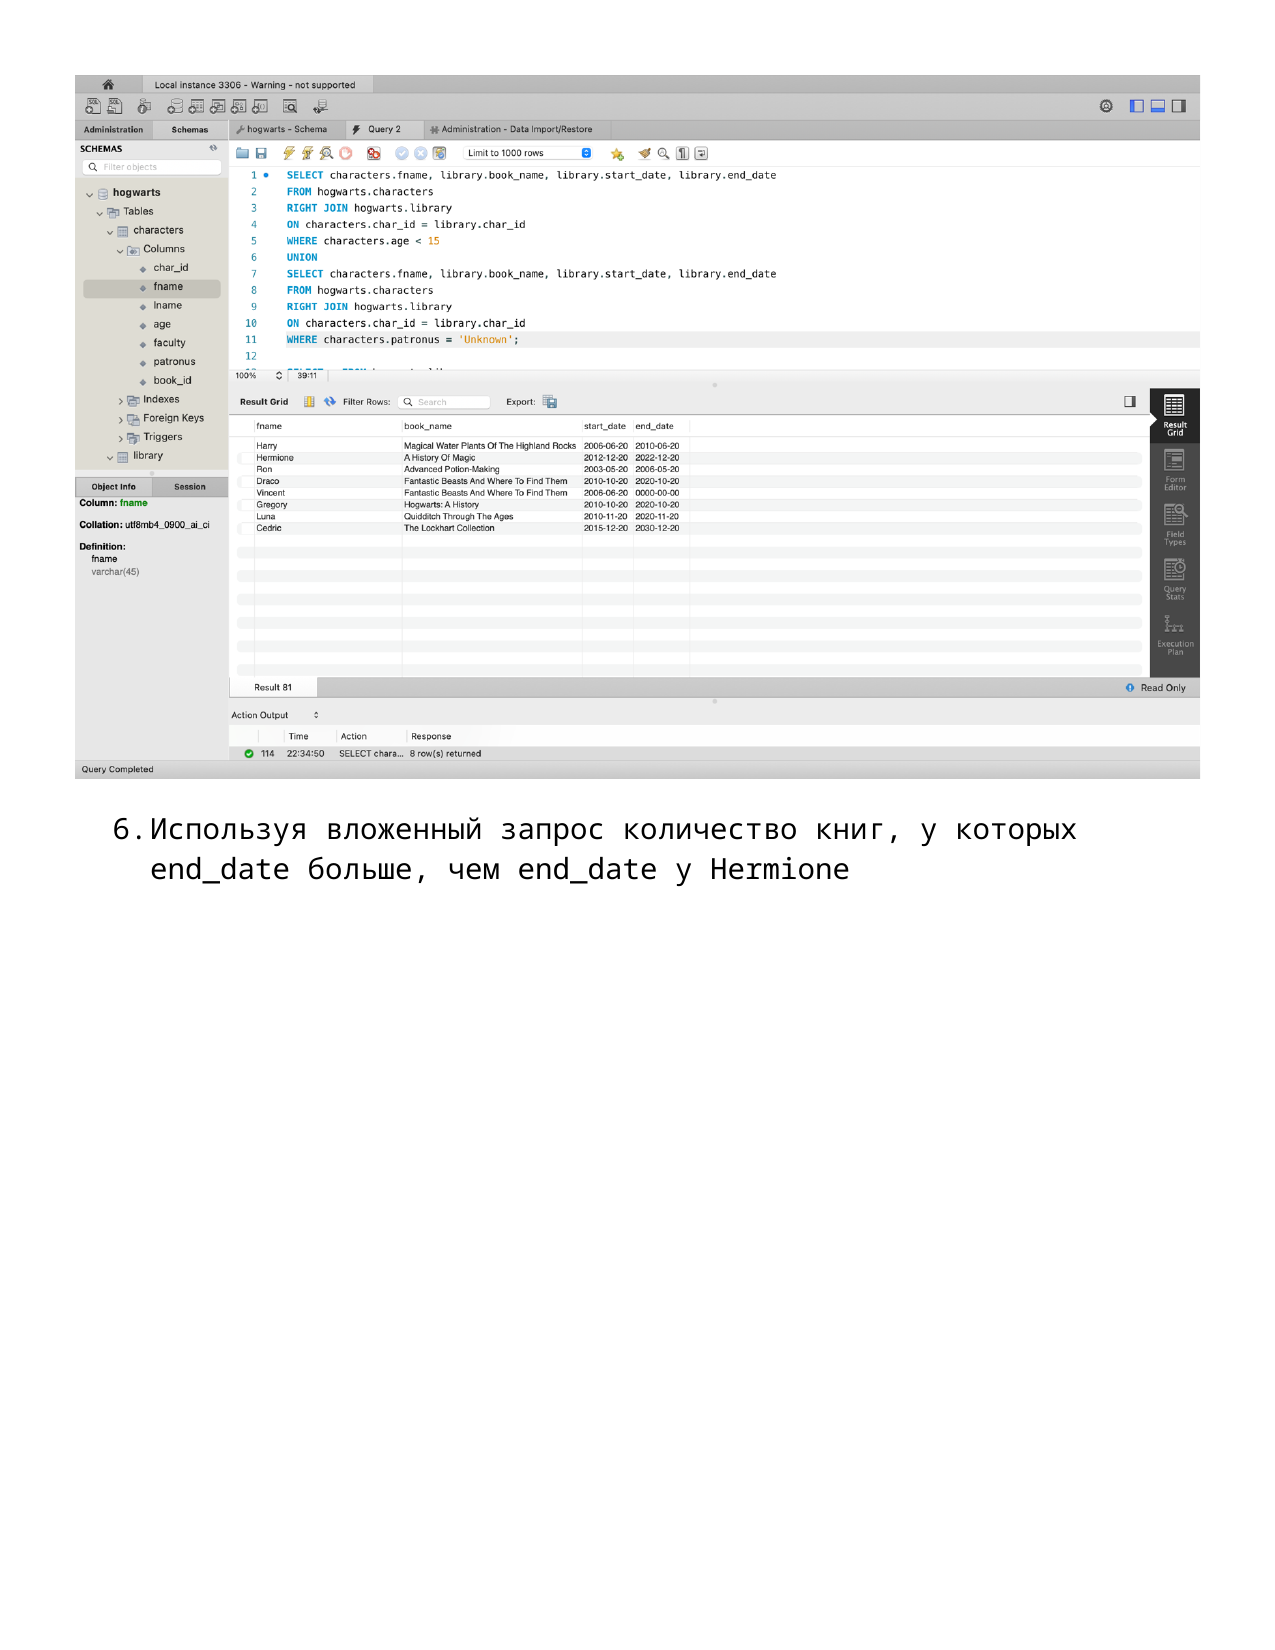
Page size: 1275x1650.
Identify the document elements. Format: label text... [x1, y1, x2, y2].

picture [75, 75, 1200, 779]
list Используя вложенный запрос количество книг, у которых end_date больше, чем end_date у Hermione [112, 809, 1200, 888]
